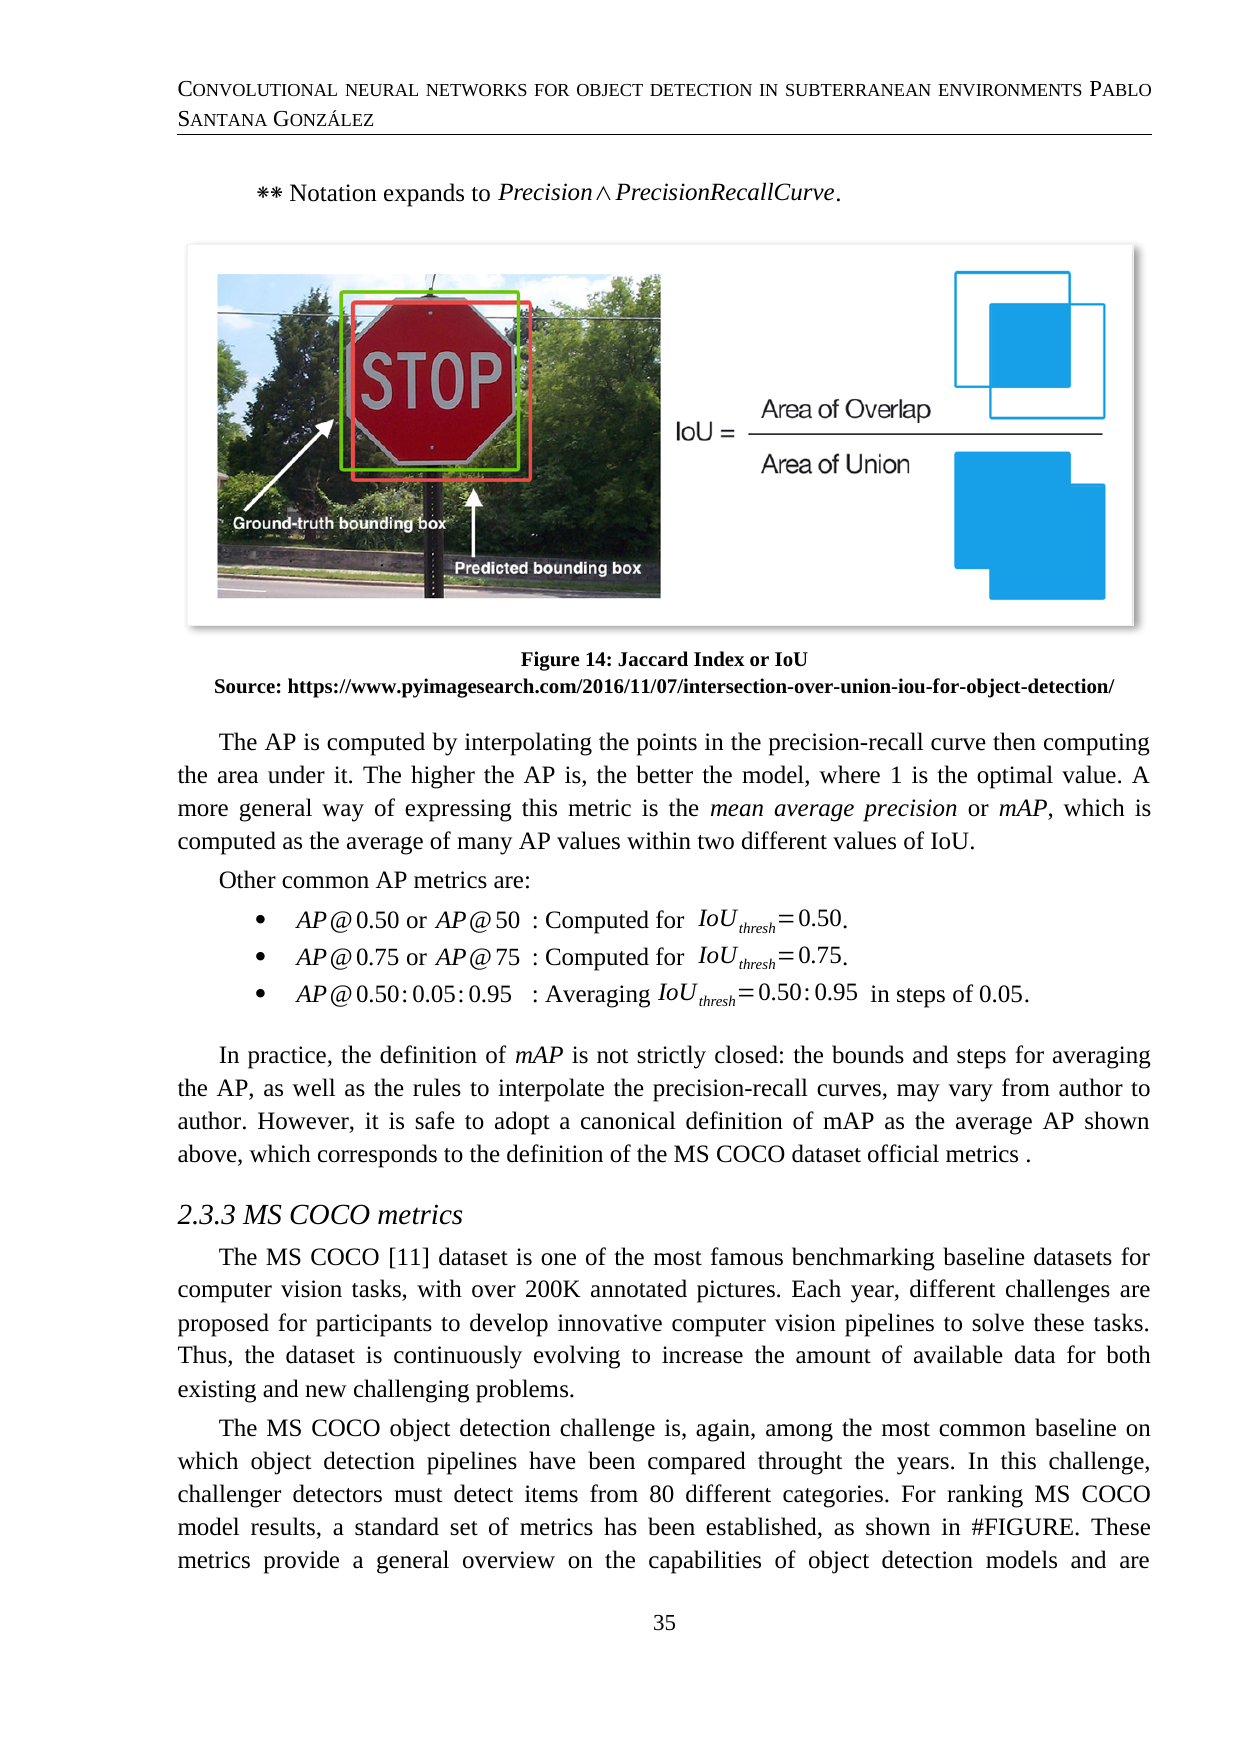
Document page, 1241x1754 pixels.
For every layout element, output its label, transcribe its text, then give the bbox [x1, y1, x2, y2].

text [177, 1413, 1152, 1574]
subtitle MS COCO metrics [177, 1197, 1152, 1230]
text Source: https://www.pyimagesearch.com/2016/11/07/intersection-over-union-iou-for-object-detection/ [177, 674, 1152, 698]
text ⁕⁕ Notation expands to . [256, 178, 1152, 207]
list or : Computed for . [256, 904, 1152, 937]
list : Averaging in steps of . [256, 978, 1152, 1010]
text In practice, the definition of mAP is not strictly closed: the bounds and steps for averaging the AP, as well as the rules to interpolate the precision-recall curves, may vary from author to author. However, it is safe to adopt a canonical definition of mAP as the average AP shown above, which corresponds to the definition of the MS COCO dataset official metrics . [177, 1040, 1152, 1167]
list or : Computed for . [256, 941, 1152, 974]
text The MS COCO [11] dataset is one of the most famous benchmarking baseline datasets for computer vision tasks, with over 200K annotated pictures. Each year, different challenges are proposed for participants to develop innovative computer vision pipelines to solve these tasks. Thus, the dataset is continuously evolving to increase the amount of available data for both existing and new challenging problems. [177, 1242, 1152, 1402]
text The AP is computed by interpolating the points in the precision-recall curve then computing the area under it. The higher the AP is, the better the model, where 1 is the optimal value. A more general way of expressing this metric is the mean average precision or mAP, which is computed as the average of many AP values within two different values of IoU. [177, 727, 1152, 854]
text Other common AP metrics are: [177, 865, 1152, 894]
picture [188, 245, 1133, 625]
